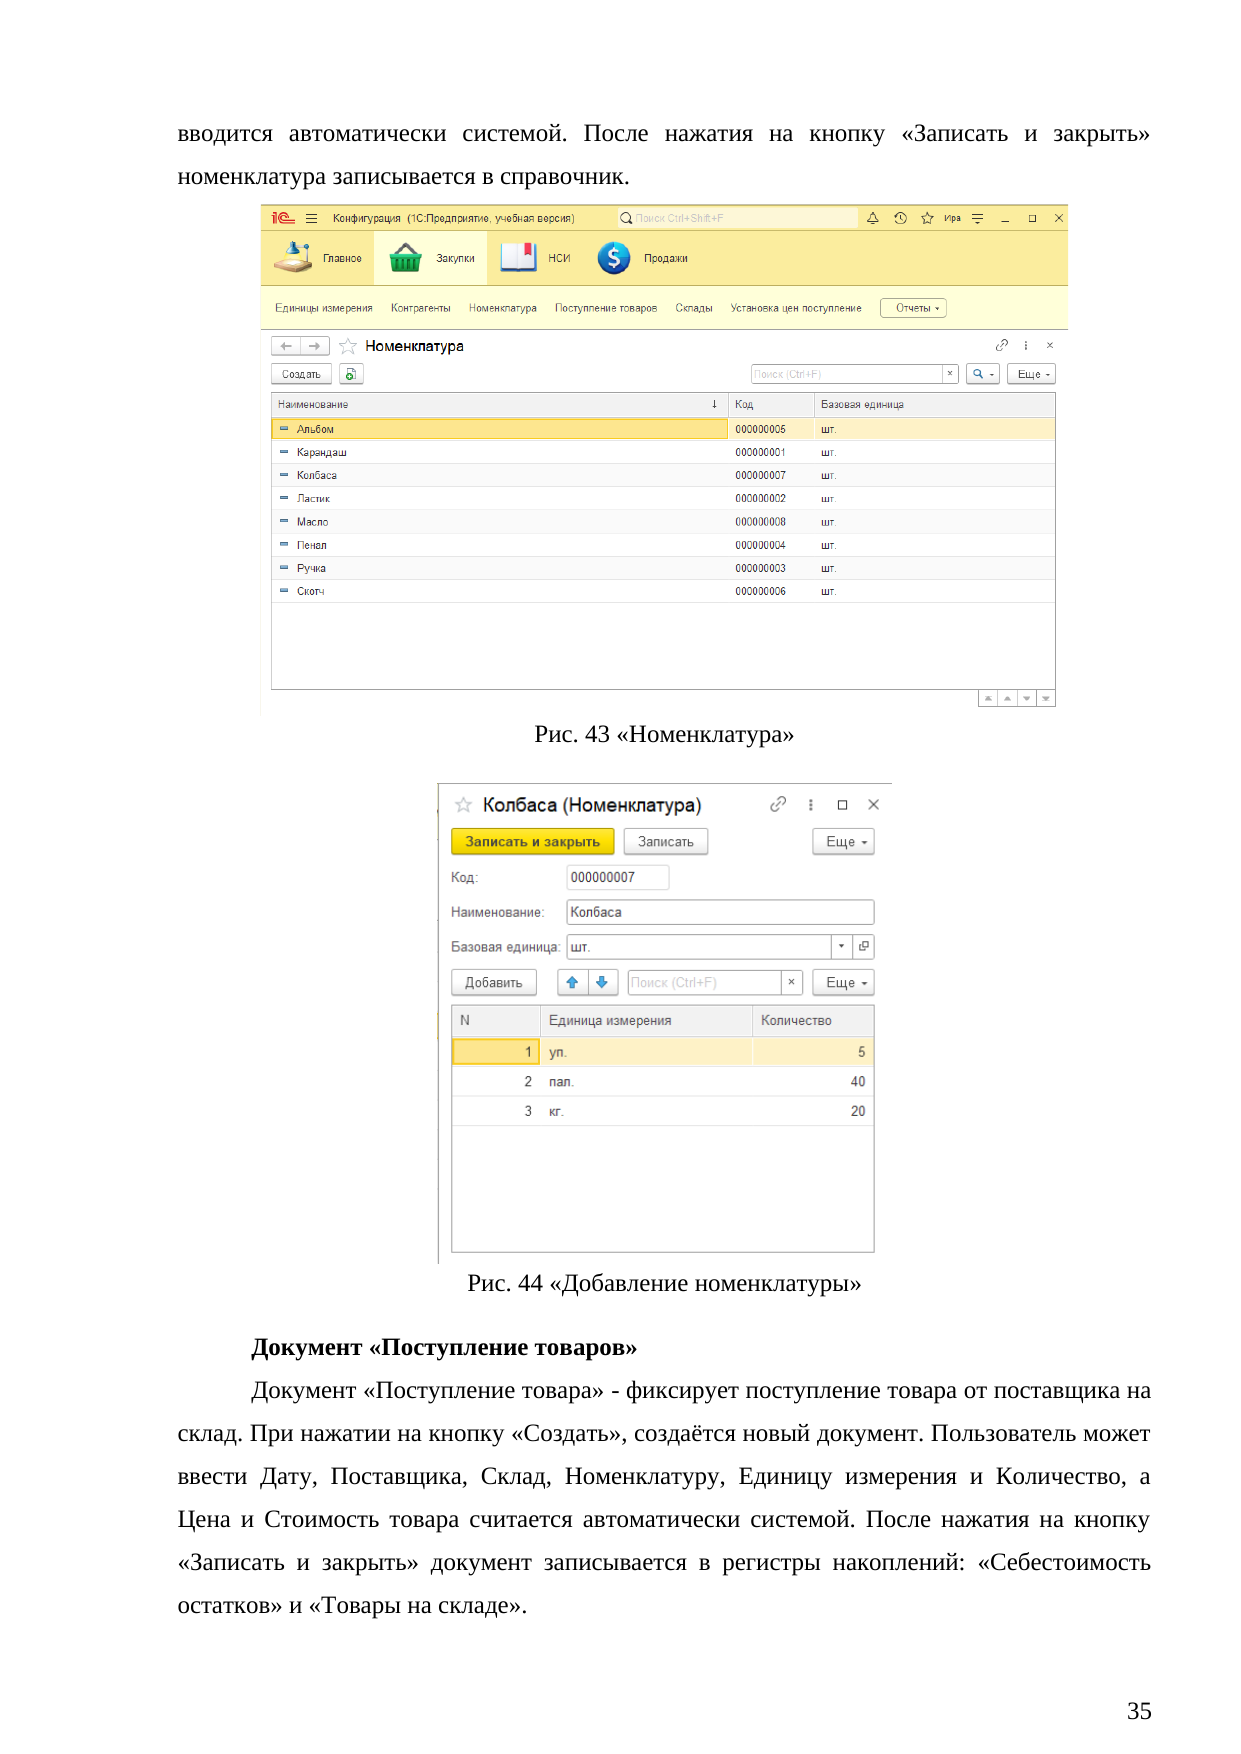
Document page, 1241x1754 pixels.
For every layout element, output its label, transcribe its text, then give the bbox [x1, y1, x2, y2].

text Рис. 44 «Добавление номенклатуры» [177, 1268, 1152, 1297]
text Рис. 43 «Номенклатура» [177, 719, 1152, 748]
picture [437, 783, 892, 1264]
picture [260, 204, 1069, 716]
text Документ «Поступление товара» - фиксирует поступление товара от поставщика на склад. При нажатии на кнопку «Создать», создаётся новый документ. Пользователь может ввести Дату, Поставщика, Склад, Номенклатуру, Единицу измерения и Количество, а Цена и Стоимость товара считается автоматически системой. После нажатия на кнопку «Записать и закрыть» документ записывается в регистры накоплений: «Себестоимость остатков» и «Товары на складе». [177, 1375, 1152, 1619]
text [177, 118, 1152, 190]
text Документ «Поступление товаров» [177, 1332, 1152, 1361]
